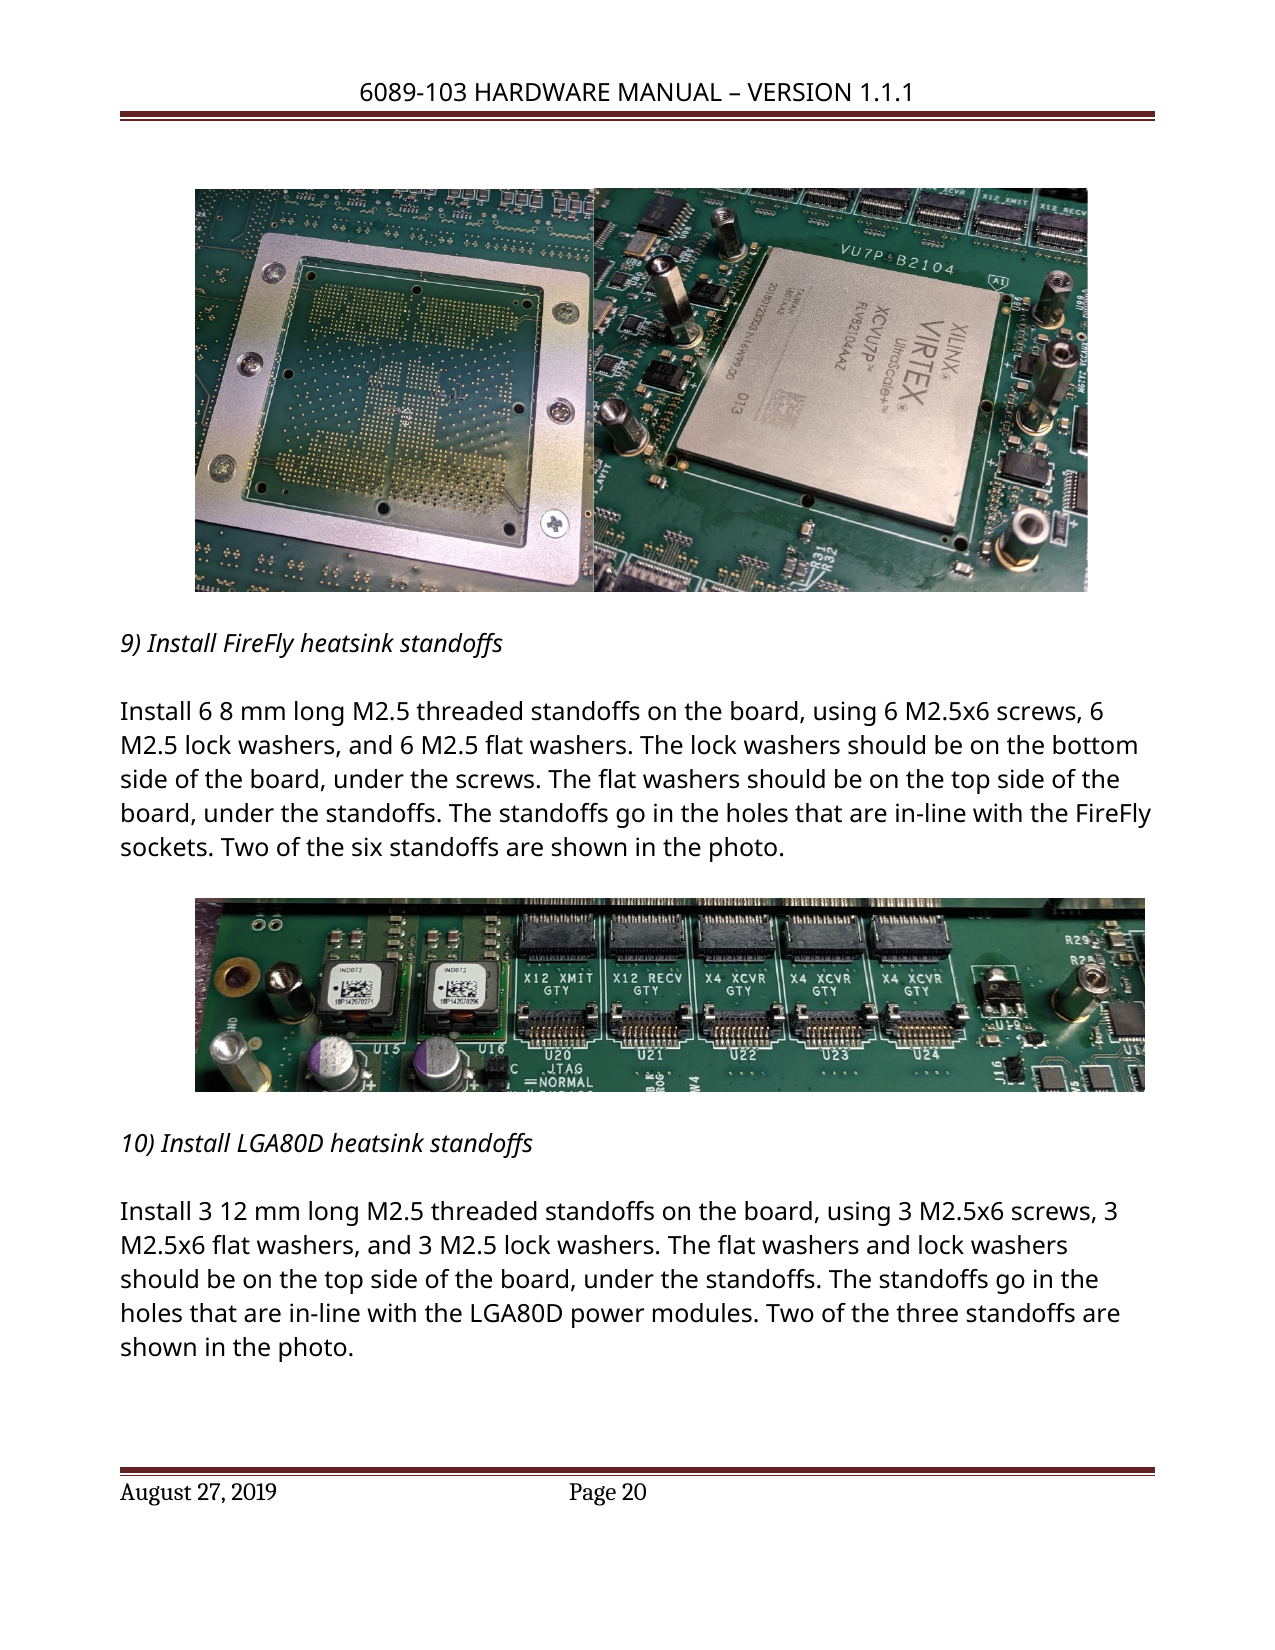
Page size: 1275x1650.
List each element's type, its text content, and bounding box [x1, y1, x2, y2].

text Install 3 12 mm long M2.5 threaded standoffs on the board, using 3 M2.5x6 screws, 3 M2.5x6 flat washers, and 3 M2.5 lock washers. The flat washers and lock washers should be on the top side of the board, under the standoffs. The standoffs go in the holes that are in-line with the LGA80D power modules. Two of the three standoffs are shown in the photo. [120, 1194, 1155, 1364]
picture [195, 898, 1145, 1092]
picture [195, 188, 1088, 592]
text Install 6 8 mm long M2.5 threaded standoffs on the board, using 6 M2.5x6 screws, 6 M2.5 lock washers, and 6 M2.5 flat washers. The lock washers should be on the bottom side of the board, under the screws. The flat washers should be on the top side of the board, under the standoffs. The standoffs go in the holes that are in-line with the FireFly sockets. Two of the six standoffs are shown in the photo. [120, 694, 1155, 864]
subtitle 9) Install FireFly heatsink standoffs [120, 626, 1155, 660]
subtitle 10) Install LGA80D heatsink standoffs [120, 1126, 1155, 1160]
